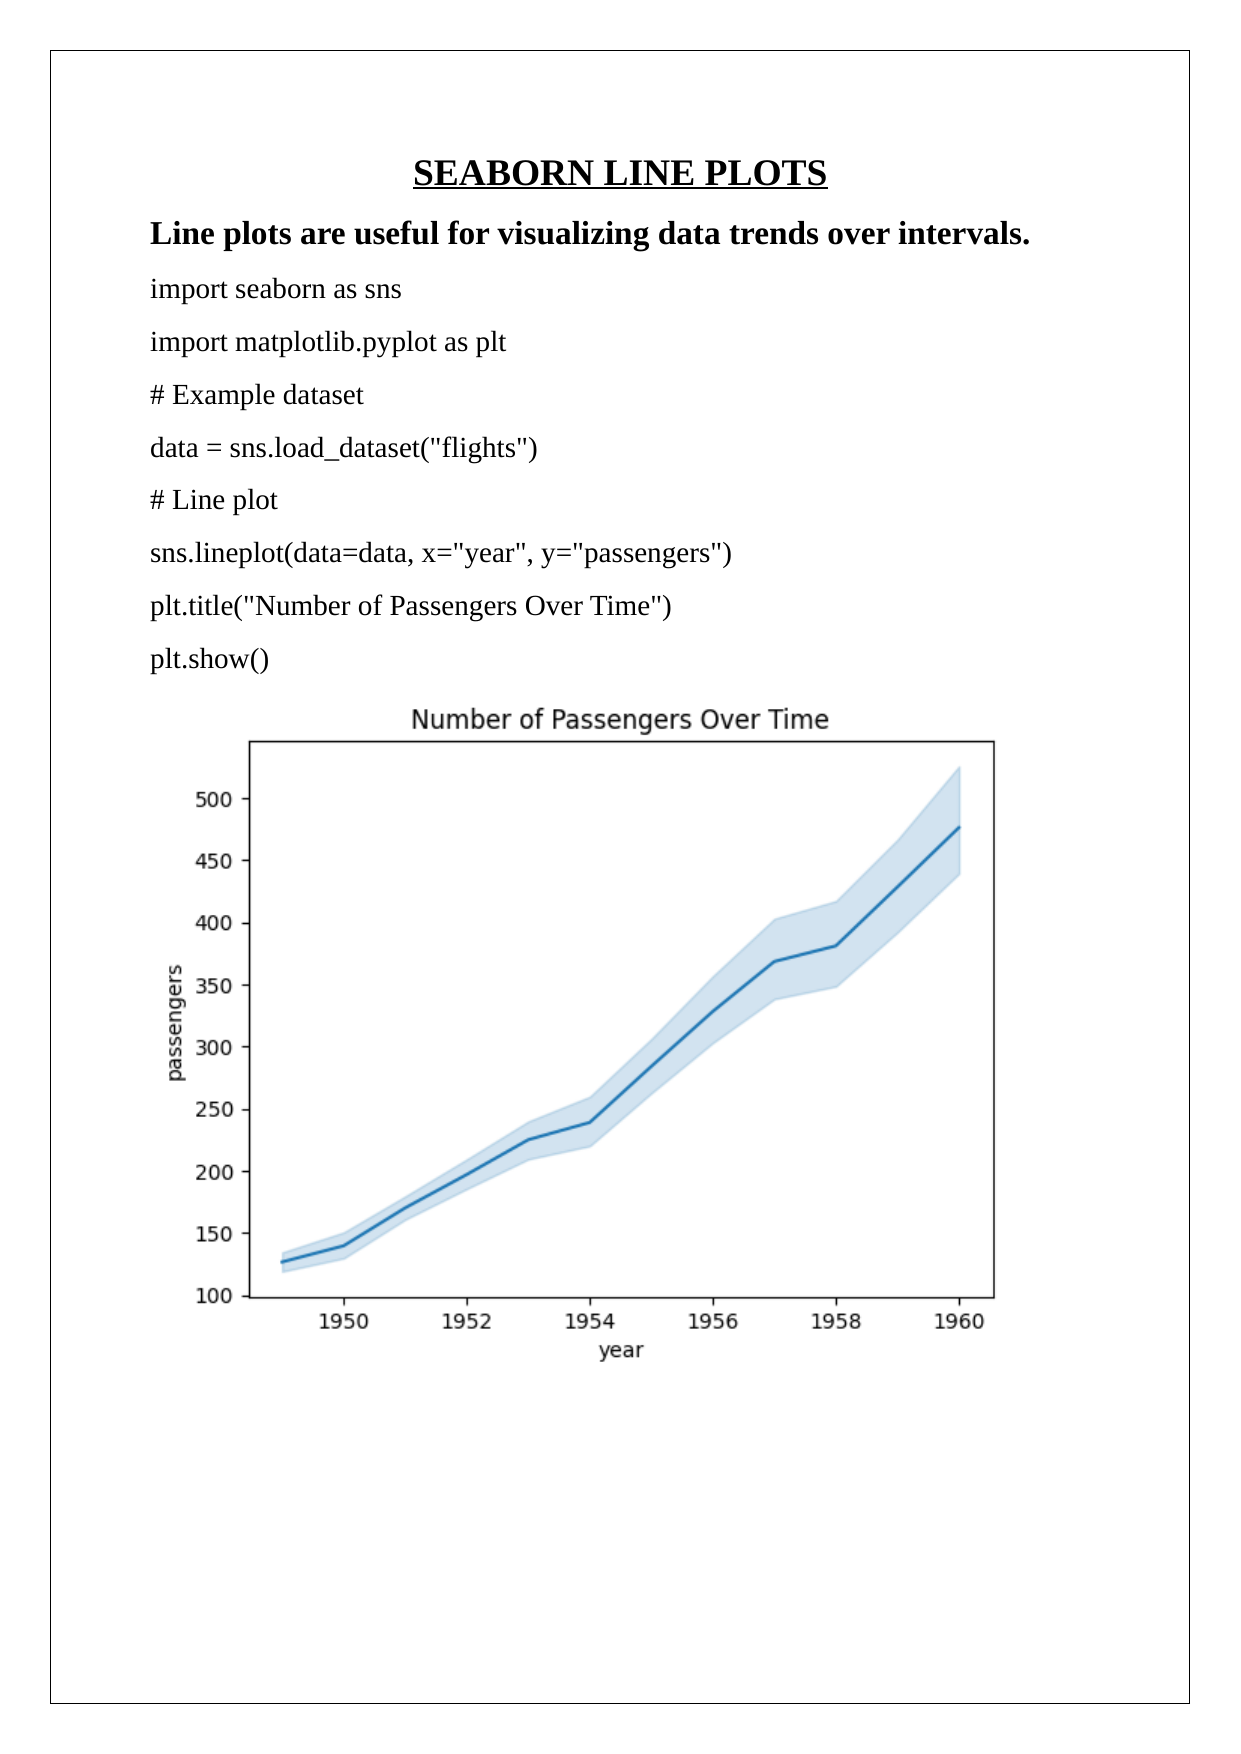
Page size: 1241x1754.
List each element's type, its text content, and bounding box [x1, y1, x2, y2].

text data = sns.load_dataset("flights") [150, 430, 1090, 463]
text # Example dataset [150, 377, 1090, 410]
text # Line plot [150, 482, 1090, 516]
text SEABORN LINE PLOTS [150, 150, 1090, 193]
text sns.lineplot(data=data, x="year", y="passengers") [150, 535, 1090, 569]
text plt.title("Number of Passengers Over Time") [150, 588, 1090, 622]
text plt.show() [150, 641, 1090, 674]
text import seaborn as sns [150, 271, 1090, 305]
text Line plots are useful for visualizing data trends over intervals. [150, 213, 1090, 252]
text import matplotlib.pyplot as plt [150, 324, 1090, 358]
picture [150, 693, 1007, 1377]
